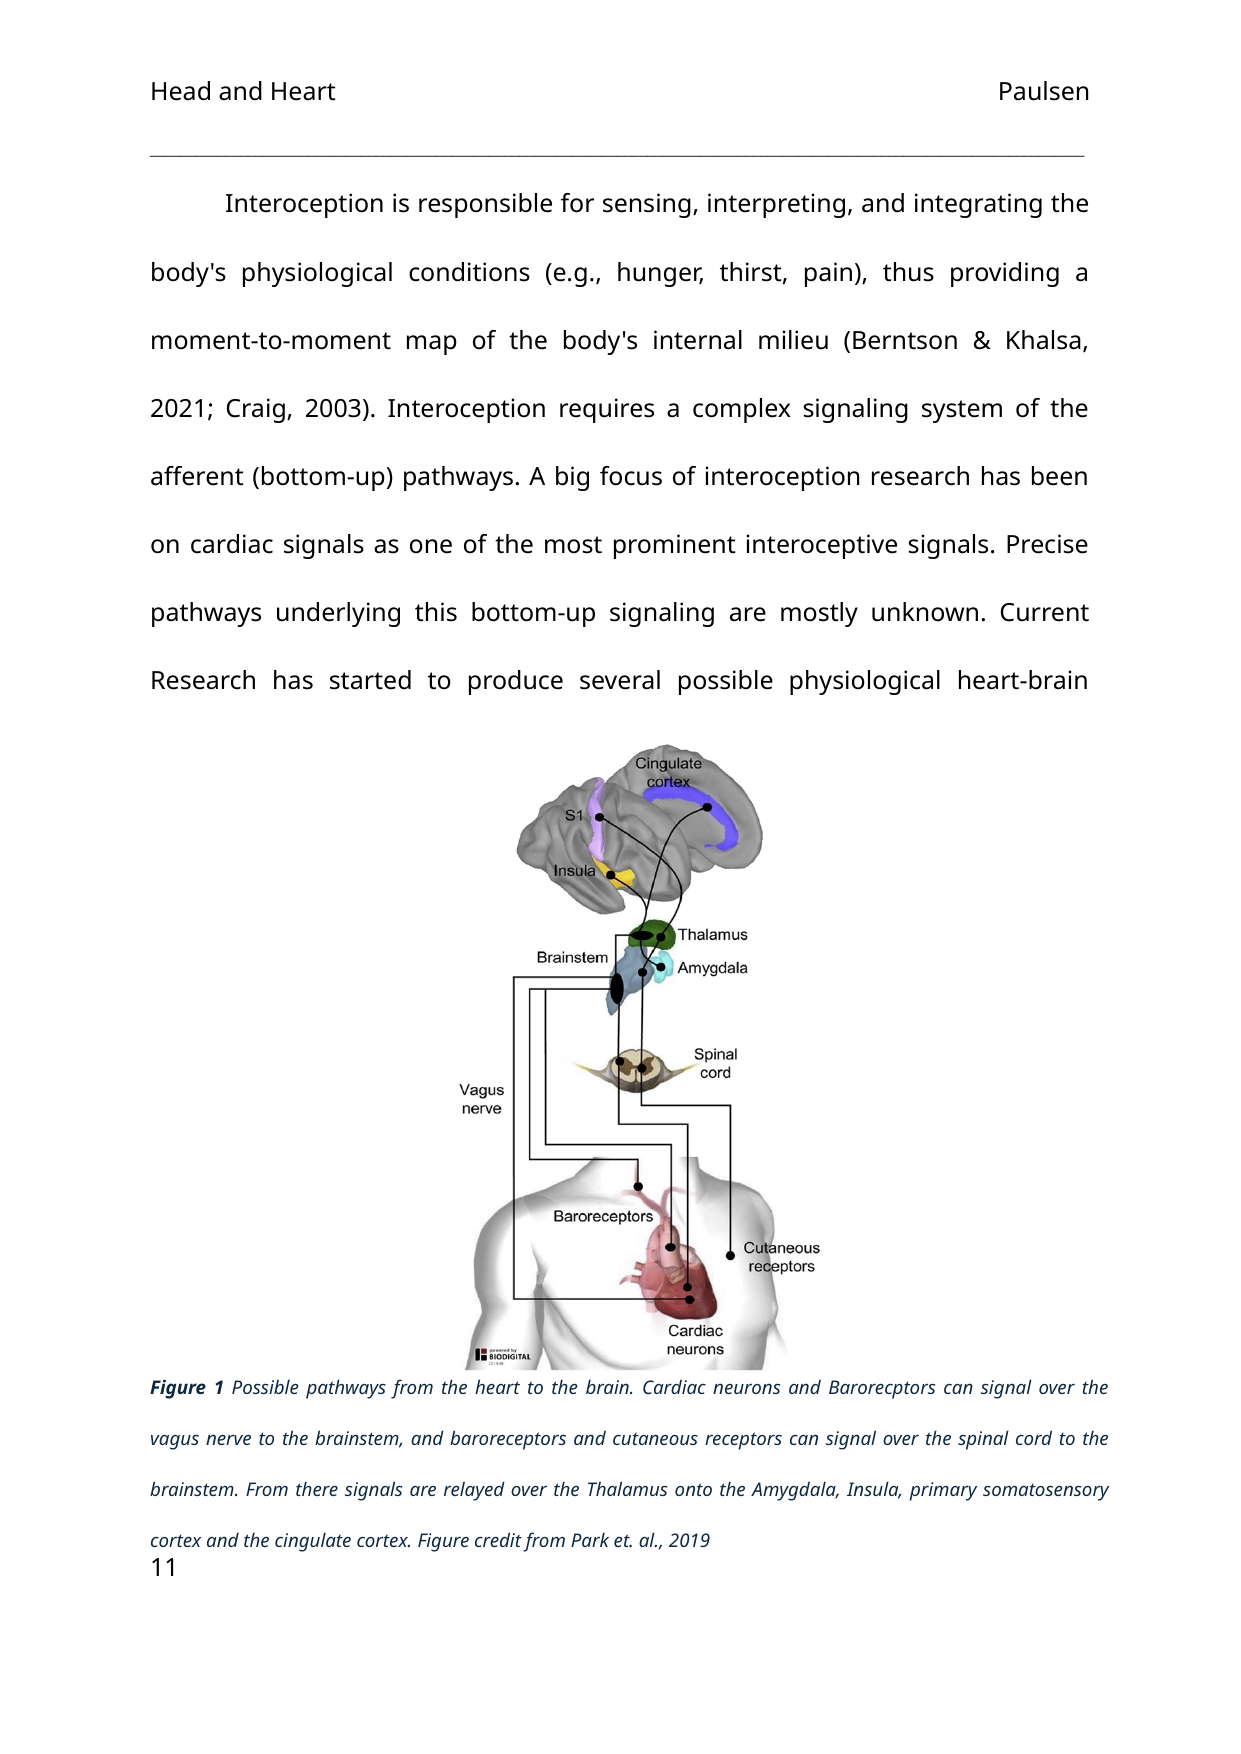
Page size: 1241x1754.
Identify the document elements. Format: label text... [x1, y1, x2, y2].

text Interoception is responsible for sensing, interpreting, and integrating the body's physiological conditions (e.g., hunger, thirst, pain), thus providing a moment-to-moment map of the body's internal milieu (Berntson & Khalsa, 2021; Craig, 2003). Interoception requires a complex signaling system of the afferent (bottom-up) pathways. A big focus of interoception research has been on cardiac signals as one of the most prominent interoceptive signals. Precise pathways underlying this bottom-up signaling are mostly unknown. Current Research has started to produce several possible physiological heart-brain pathways (Critchley & Harrison, 2013; Park & Blanke, 2019; Tallon-Baudry et al., 1996). The most thought of pathways starting from the heart are (i) the baroreceptors in the aortic artery travelling over the vagus nerve to the brainstem, (ii) the cardiac neurons, in the heart's walls, that signal through the vagus nerve or the spinal cord to the brainstem, and (iii) the cutaneous receptors in the skin detect cardiac changes and transfer them via the spinal cord to the brainstem. From there, they are relayed through the thalamus and terminate at the amygdala (Garfinkel & Critchley, 2016), insula (Strohman et al., 2024), primary somatosensory cortex (Kern et al., 2013) and cingulate cortex (Cambi et al., 2024; for review see Critchley & Harrison, 2013) (Figure 1). A connection between interoception and psychomotor processes have inferred the basal ganglia, specifically the neostriatum in a possible afferent pathway (Critchley & Harrison, 2013). [150, 186, 1090, 697]
picture [458, 743, 820, 1371]
